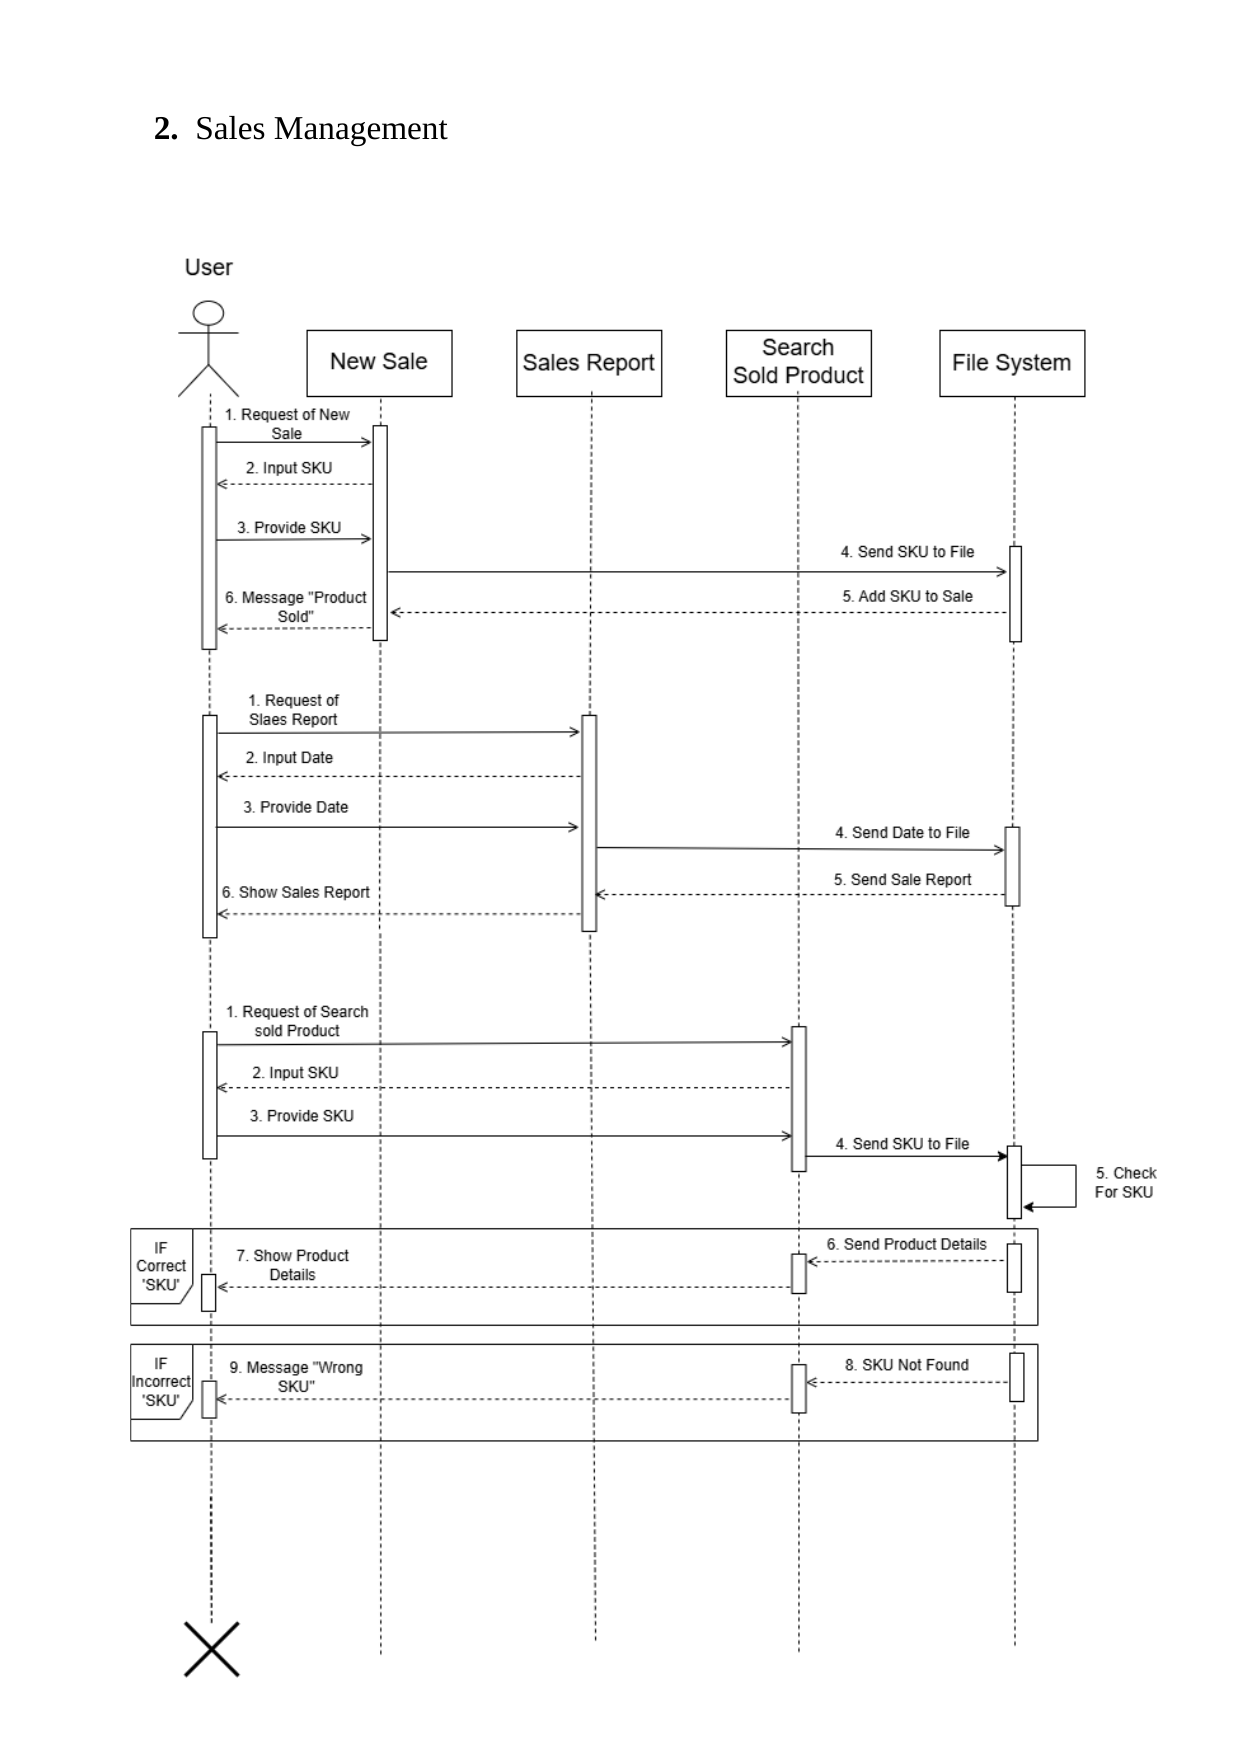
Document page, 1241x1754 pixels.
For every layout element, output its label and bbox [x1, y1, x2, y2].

picture [130, 241, 1167, 1678]
